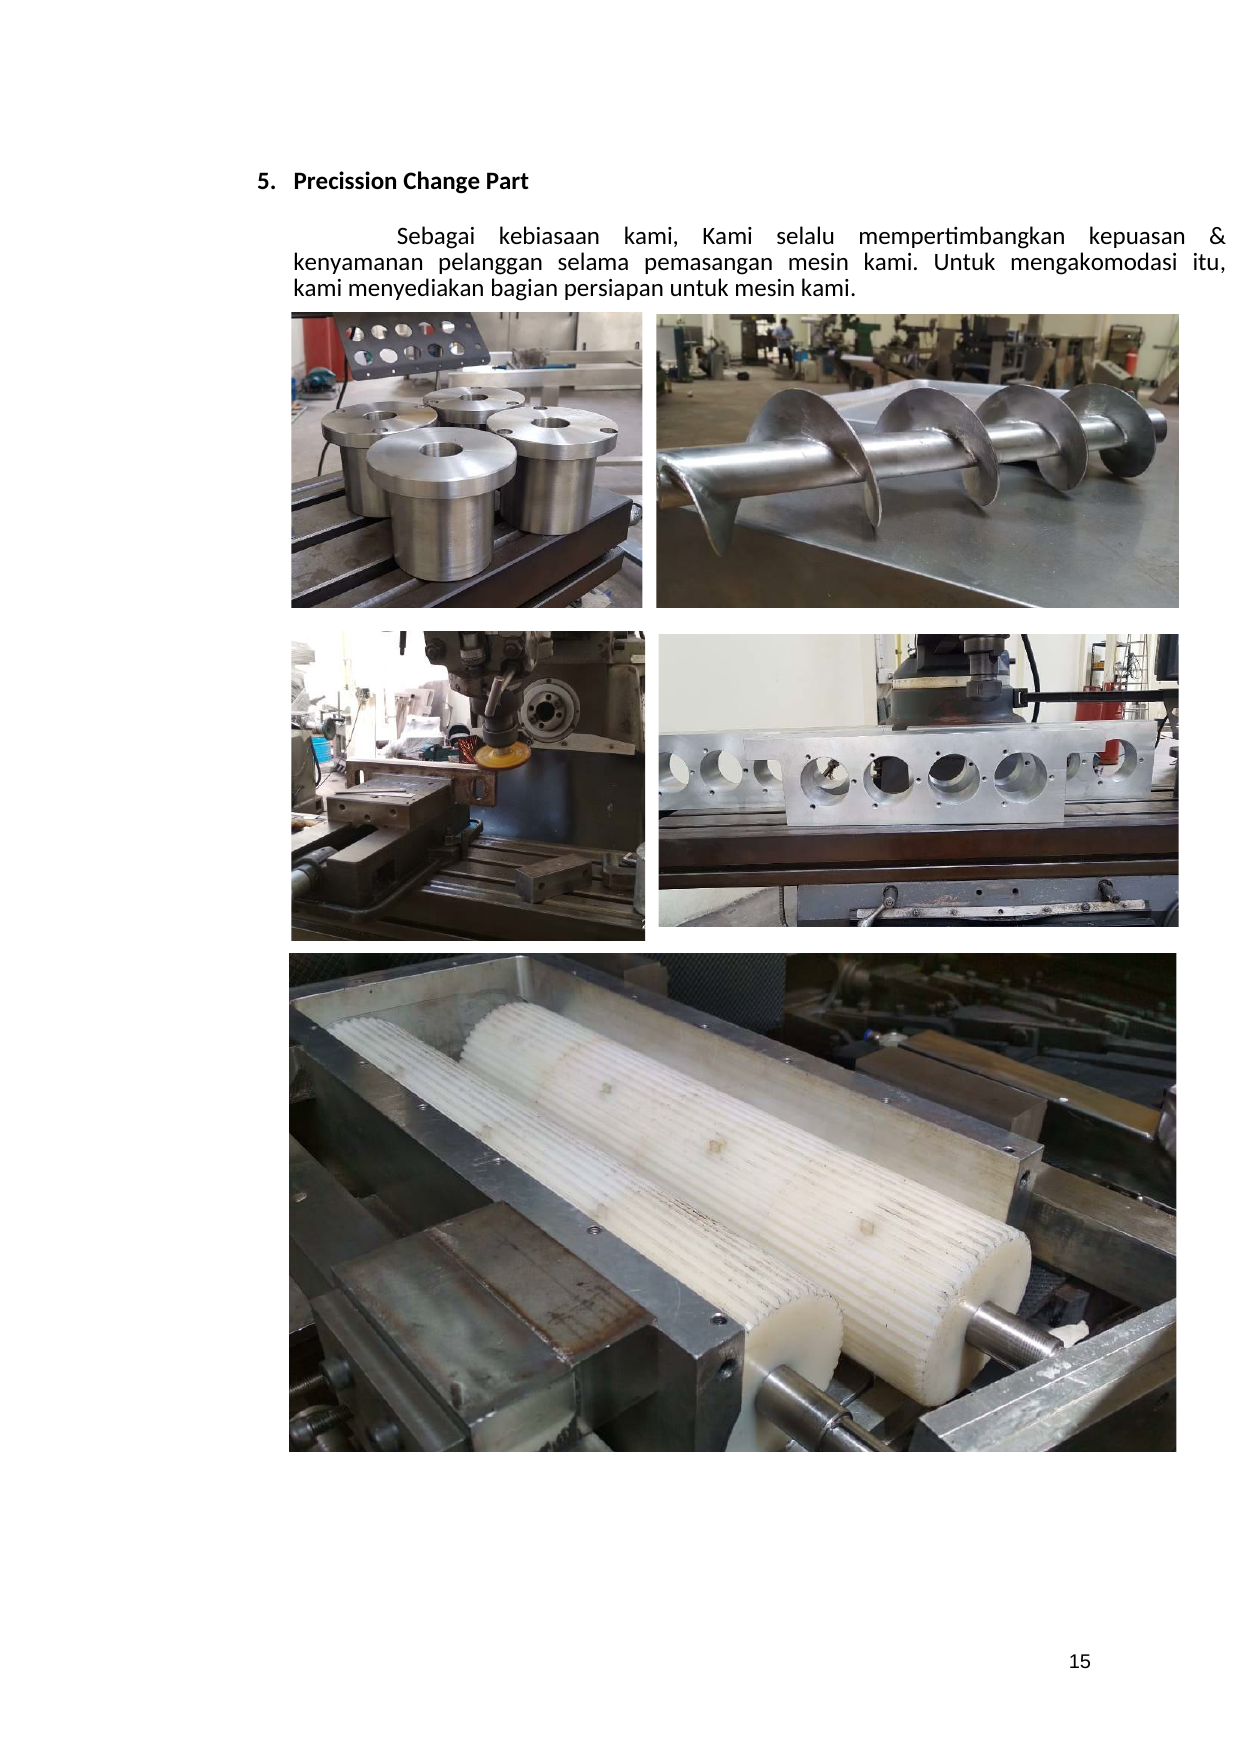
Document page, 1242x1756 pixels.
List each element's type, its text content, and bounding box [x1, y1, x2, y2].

text 5. Precission Change Part [257, 166, 1223, 195]
text 15 [0, 1649, 1223, 1674]
picture [291, 312, 643, 608]
text Sebagai kebiasaan kami, Kami selalu mempertimbangkan kepuasan & kenyamanan pelanggan selama pemasangan mesin kami. Untuk mengakomodasi itu, kami menyediakan bagian persiapan untuk mesin kami. [293, 223, 1227, 302]
picture [658, 634, 1179, 927]
picture [289, 953, 1177, 1452]
picture [656, 314, 1179, 608]
picture [291, 631, 646, 941]
